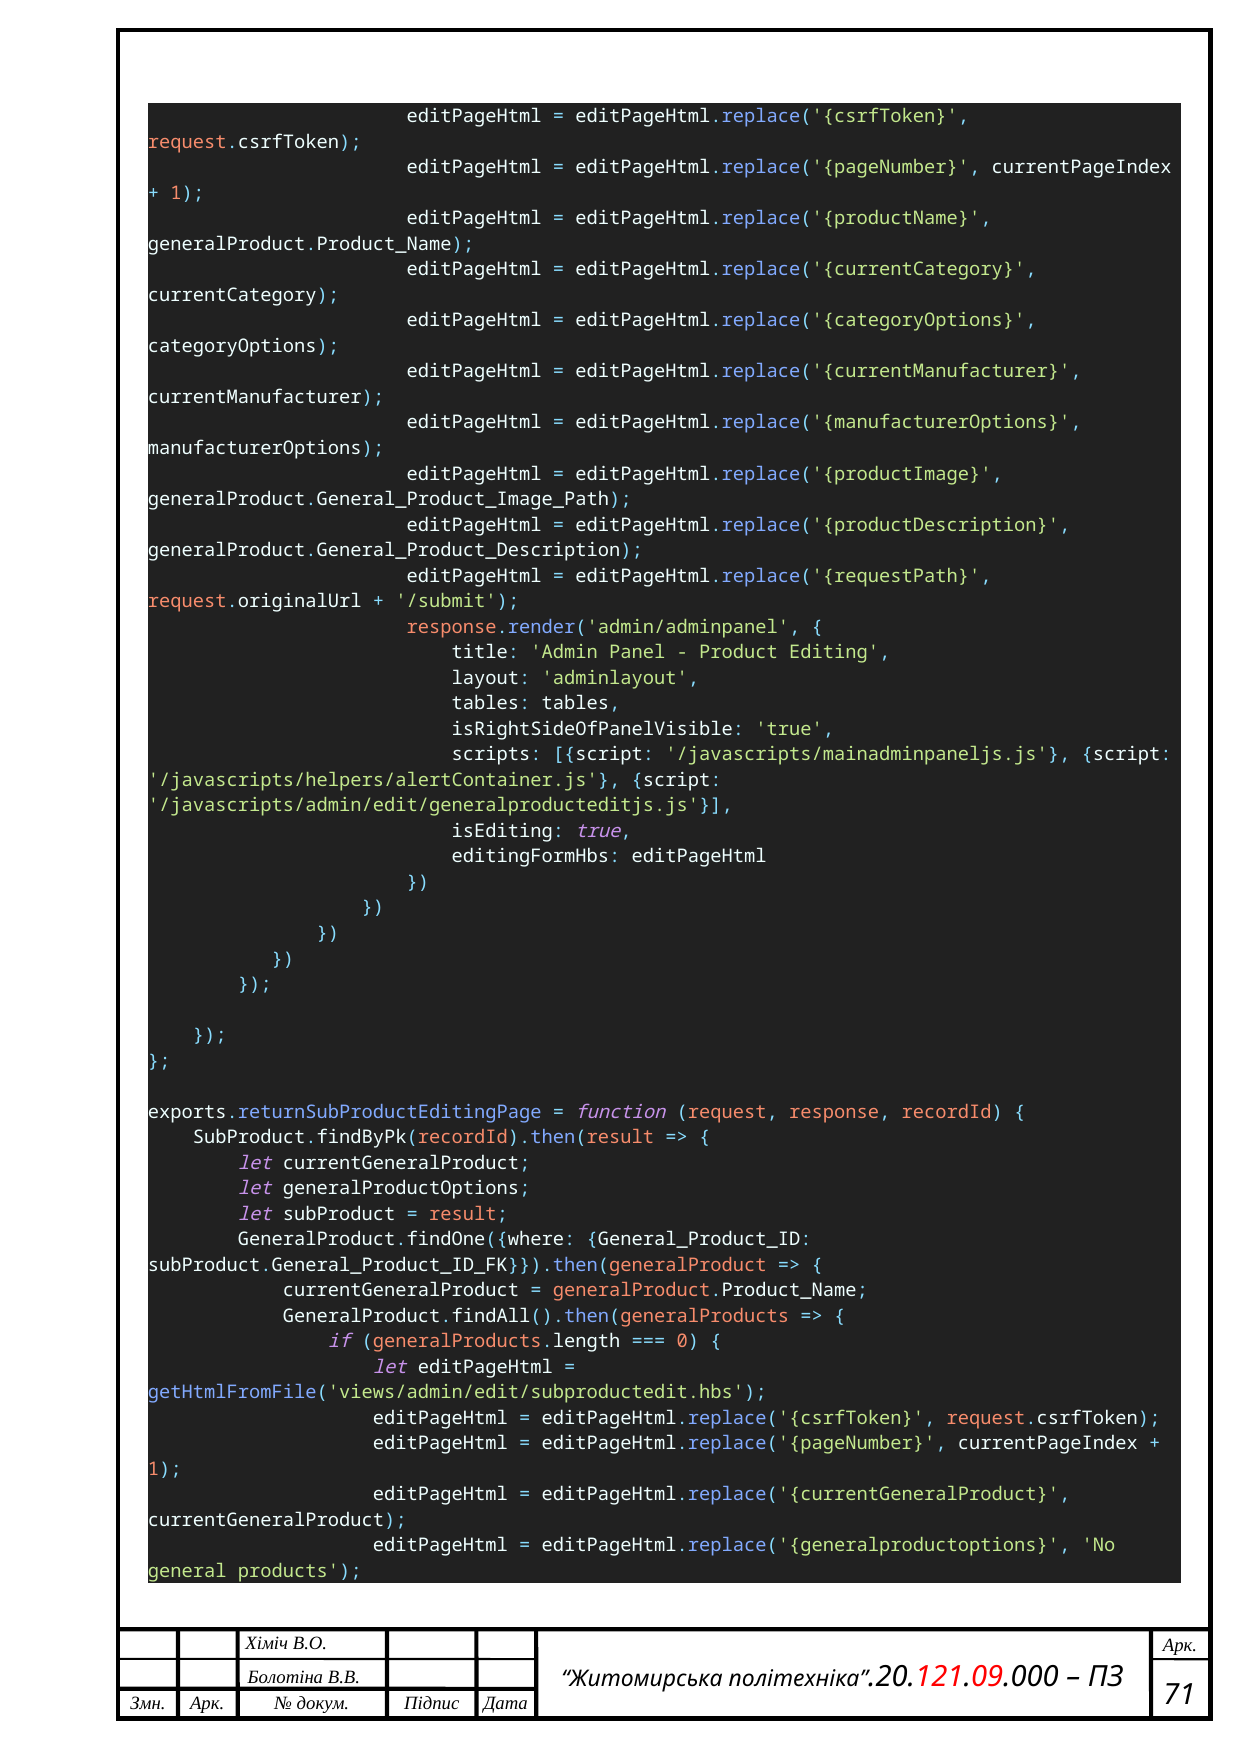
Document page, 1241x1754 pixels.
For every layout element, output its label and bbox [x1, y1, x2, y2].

text [148, 103, 1181, 1583]
